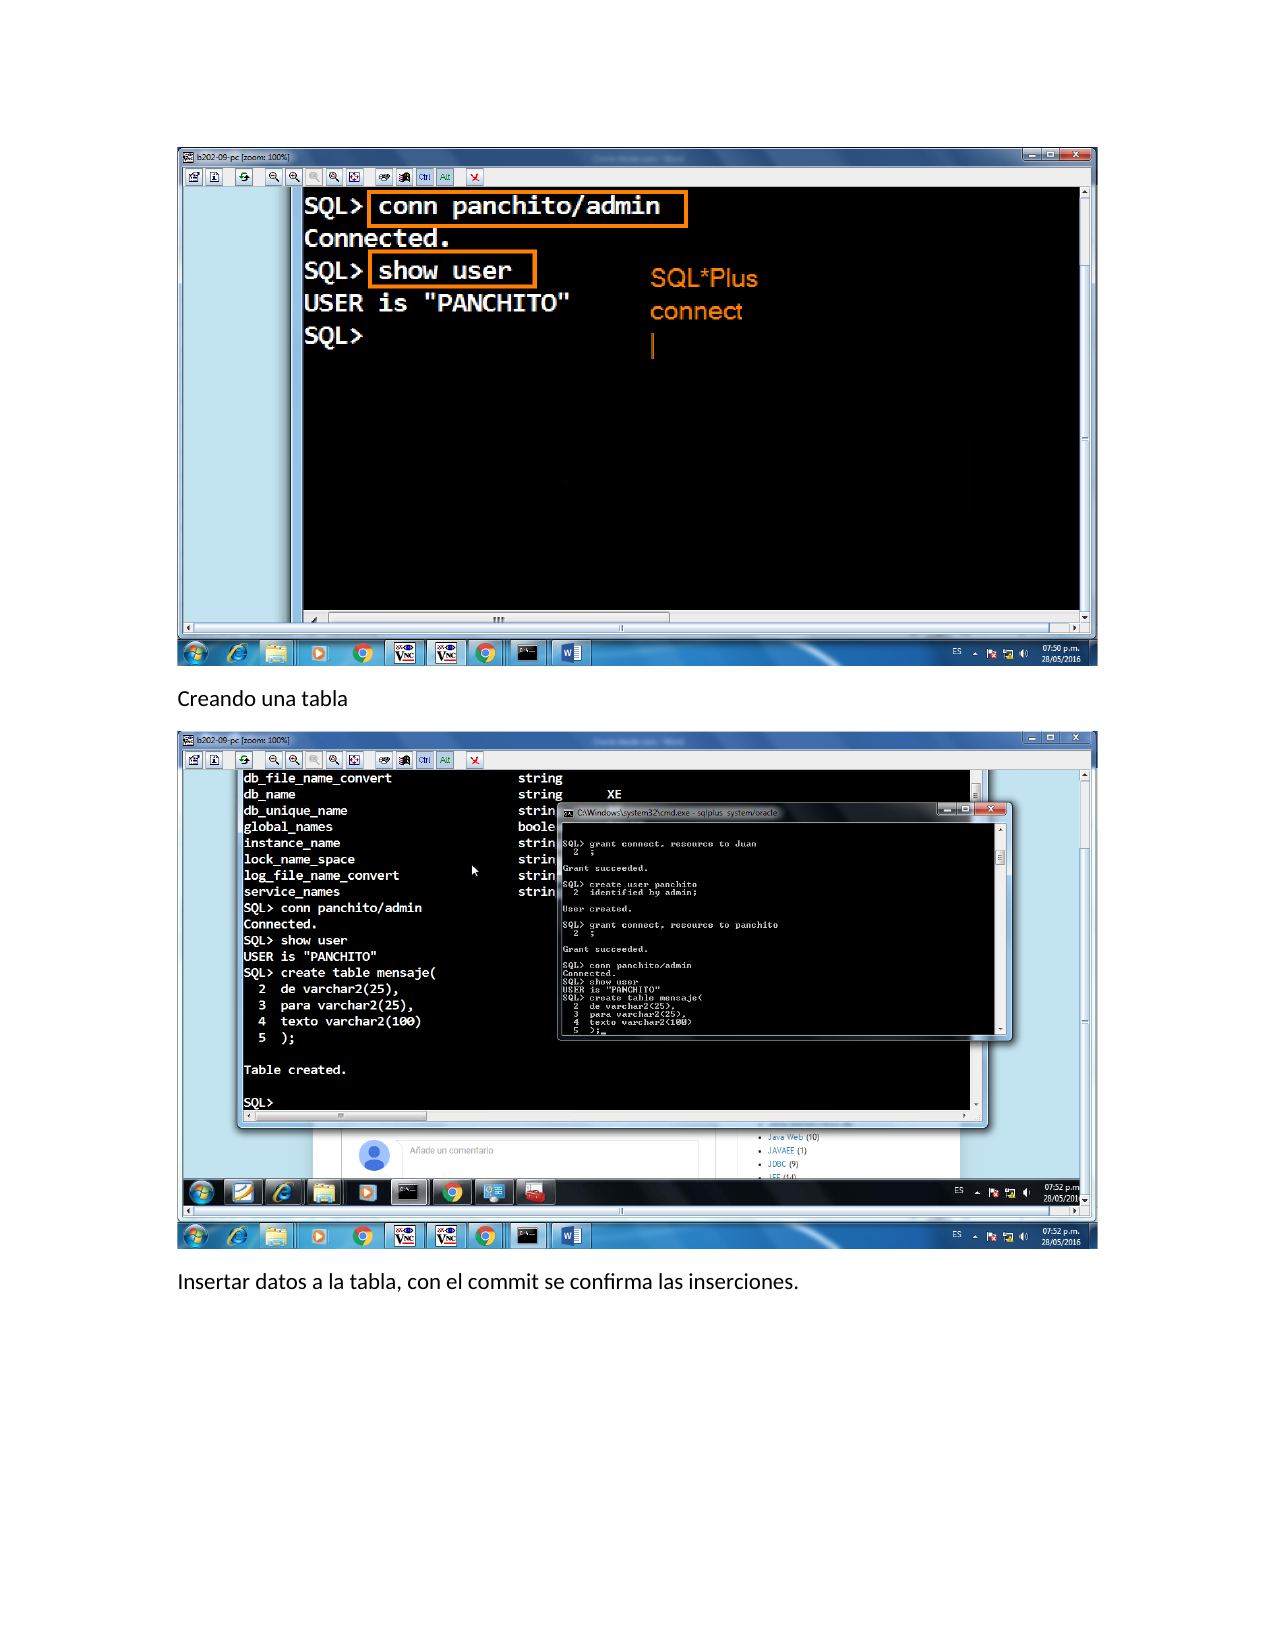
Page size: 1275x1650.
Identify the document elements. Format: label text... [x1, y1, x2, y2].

picture [177, 731, 1098, 1249]
text Insertar datos a la tabla, con el commit se confirma las inserciones. [177, 1267, 1098, 1295]
picture [177, 147, 1098, 666]
text Creando una tabla [177, 684, 1098, 712]
